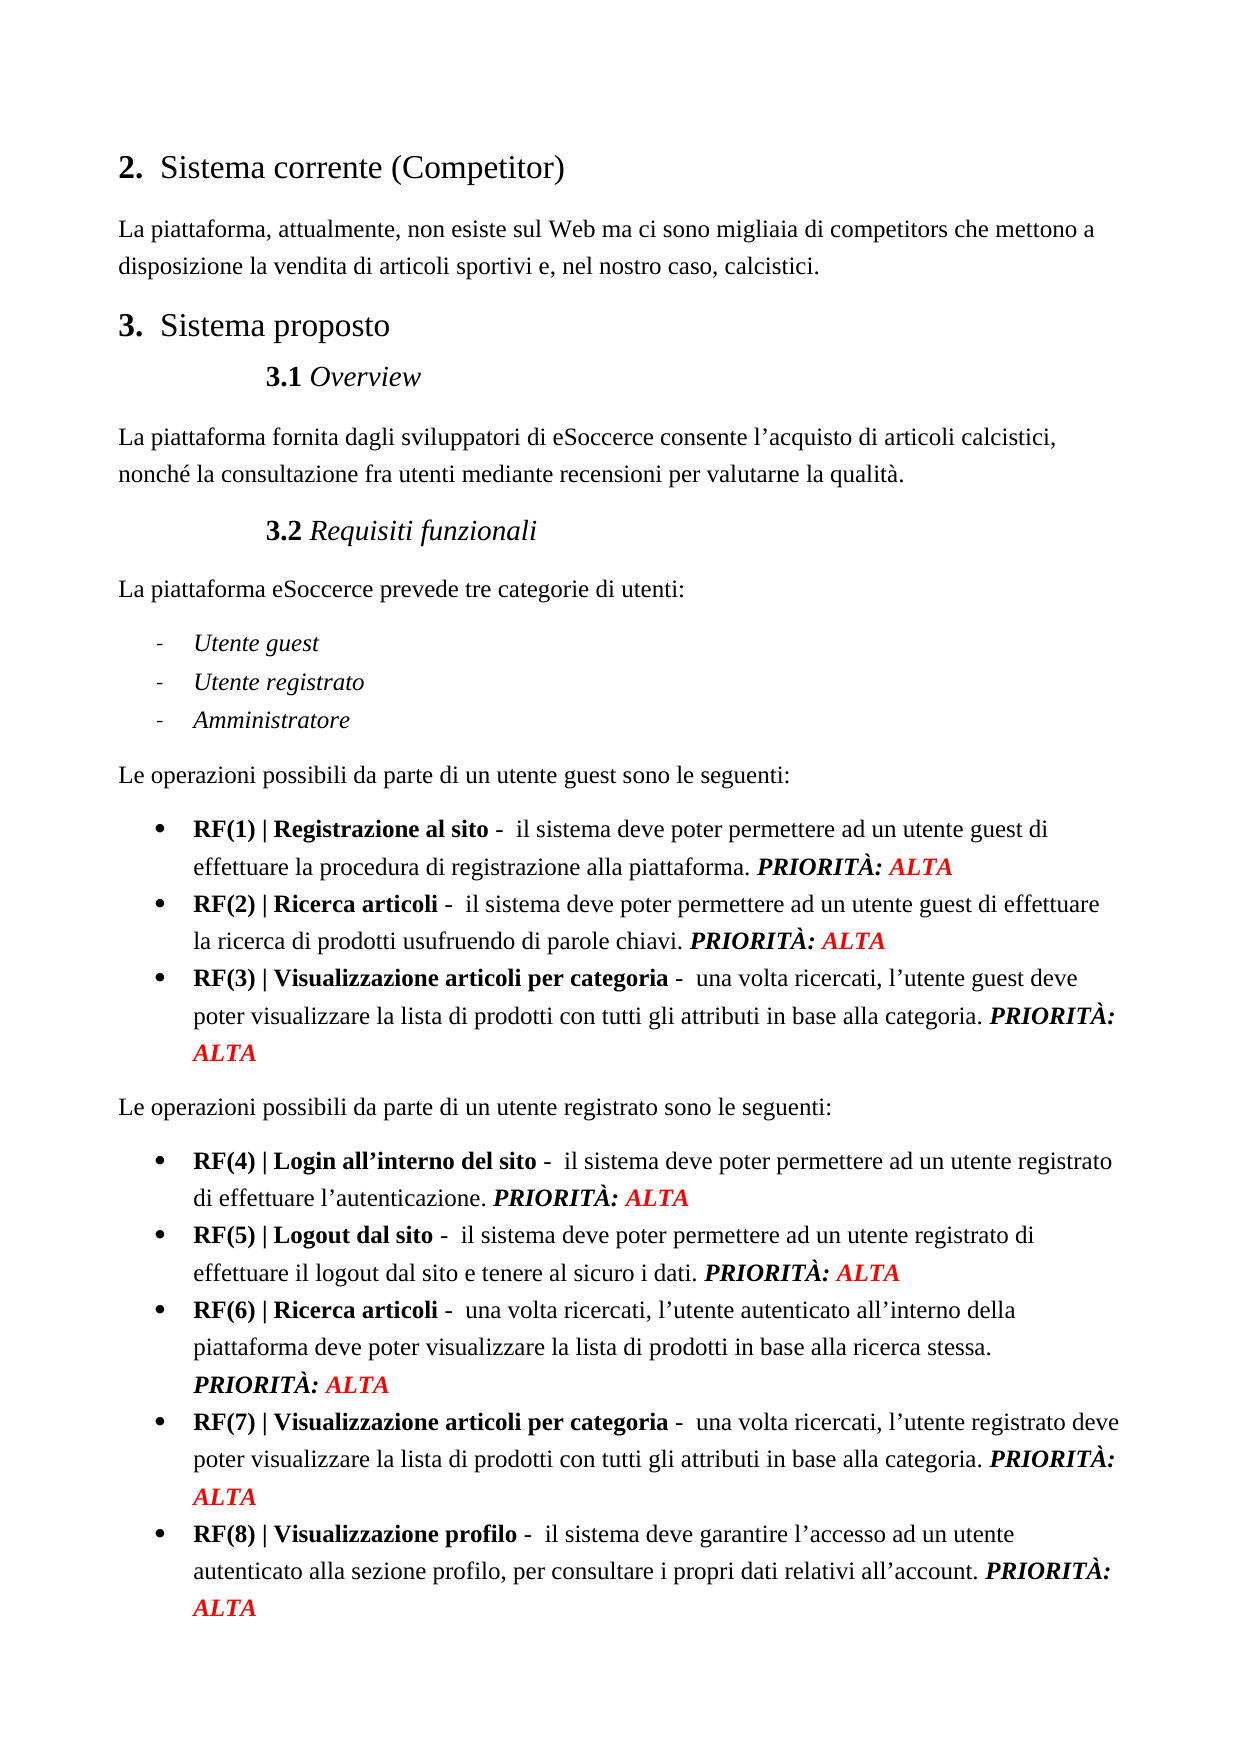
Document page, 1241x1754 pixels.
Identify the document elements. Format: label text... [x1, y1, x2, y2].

text Le operazioni possibili da parte di un utente guest sono le seguenti: [118, 760, 1122, 789]
list RF(4) | Login all’interno del sito - il sistema deve poter permettere ad un utente registrato di effettuare l’autenticazione. PRIORITÀ: ALTA [156, 1146, 1122, 1212]
text La piattaforma fornita dagli sviluppatori di eSoccerce consente l’acquisto di articoli calcistici, nonché la consultazione fra utenti mediante recensioni per valutarne la qualità. [118, 422, 1122, 488]
text 2. Sistema corrente (Competitor) [118, 148, 1122, 186]
text La piattaforma, attualmente, non esiste sul Web ma ci sono migliaia di competitors che mettono a disposizione la vendita di articoli sportivi e, nel nostro caso, calcistici. [118, 214, 1122, 280]
text 3.2 Requisiti funzionali [118, 513, 1122, 546]
list RF(1) | Registrazione al sito - il sistema deve poter permettere ad un utente guest di effettuare la procedura di registrazione alla piattaforma. PRIORITÀ: ALTA [156, 814, 1122, 880]
text La piattaforma eSoccerce prevede tre categorie di utenti: [118, 574, 1122, 603]
list Amministratore [156, 705, 1122, 735]
list RF(2) | Ricerca articoli - il sistema deve poter permettere ad un utente guest di effettuare la ricerca di prodotti usufruendo di parole chiavi. PRIORITÀ: ALTA [156, 889, 1122, 955]
list RF(3) | Visualizzazione articoli per categoria - una volta ricercati, l’utente guest deve poter visualizzare la lista di prodotti con tutti gli attributi in base alla categoria. PRIORITÀ: ALTA [156, 963, 1122, 1067]
list RF(6) | Ricerca articoli - una volta ricercati, l’utente autenticato all’interno della piattaforma deve poter visualizzare la lista di prodotti in base alla ricerca stessa. PRIORITÀ: ALTA [156, 1295, 1122, 1398]
text 3. Sistema proposto 3.1 Overview [118, 305, 1122, 393]
text Le operazioni possibili da parte di un utente registrato sono le seguenti: [118, 1092, 1122, 1121]
list Utente guest [156, 628, 1122, 658]
list Utente registrato [156, 667, 1122, 696]
list RF(8) | Visualizzazione profilo - il sistema deve garantire l’accesso ad un utente autenticato alla sezione profilo, per consultare i propri dati relativi all’account. PRIORITÀ: ALTA [156, 1519, 1122, 1622]
list RF(5) | Logout dal sito - il sistema deve poter permettere ad un utente registrato di effettuare il logout dal sito e tenere al sicuro i dati. PRIORITÀ: ALTA [156, 1221, 1122, 1287]
list RF(7) | Visualizzazione articoli per categoria - una volta ricercati, l’utente registrato deve poter visualizzare la lista di prodotti con tutti gli attributi in base alla categoria. PRIORITÀ: ALTA [156, 1407, 1122, 1510]
